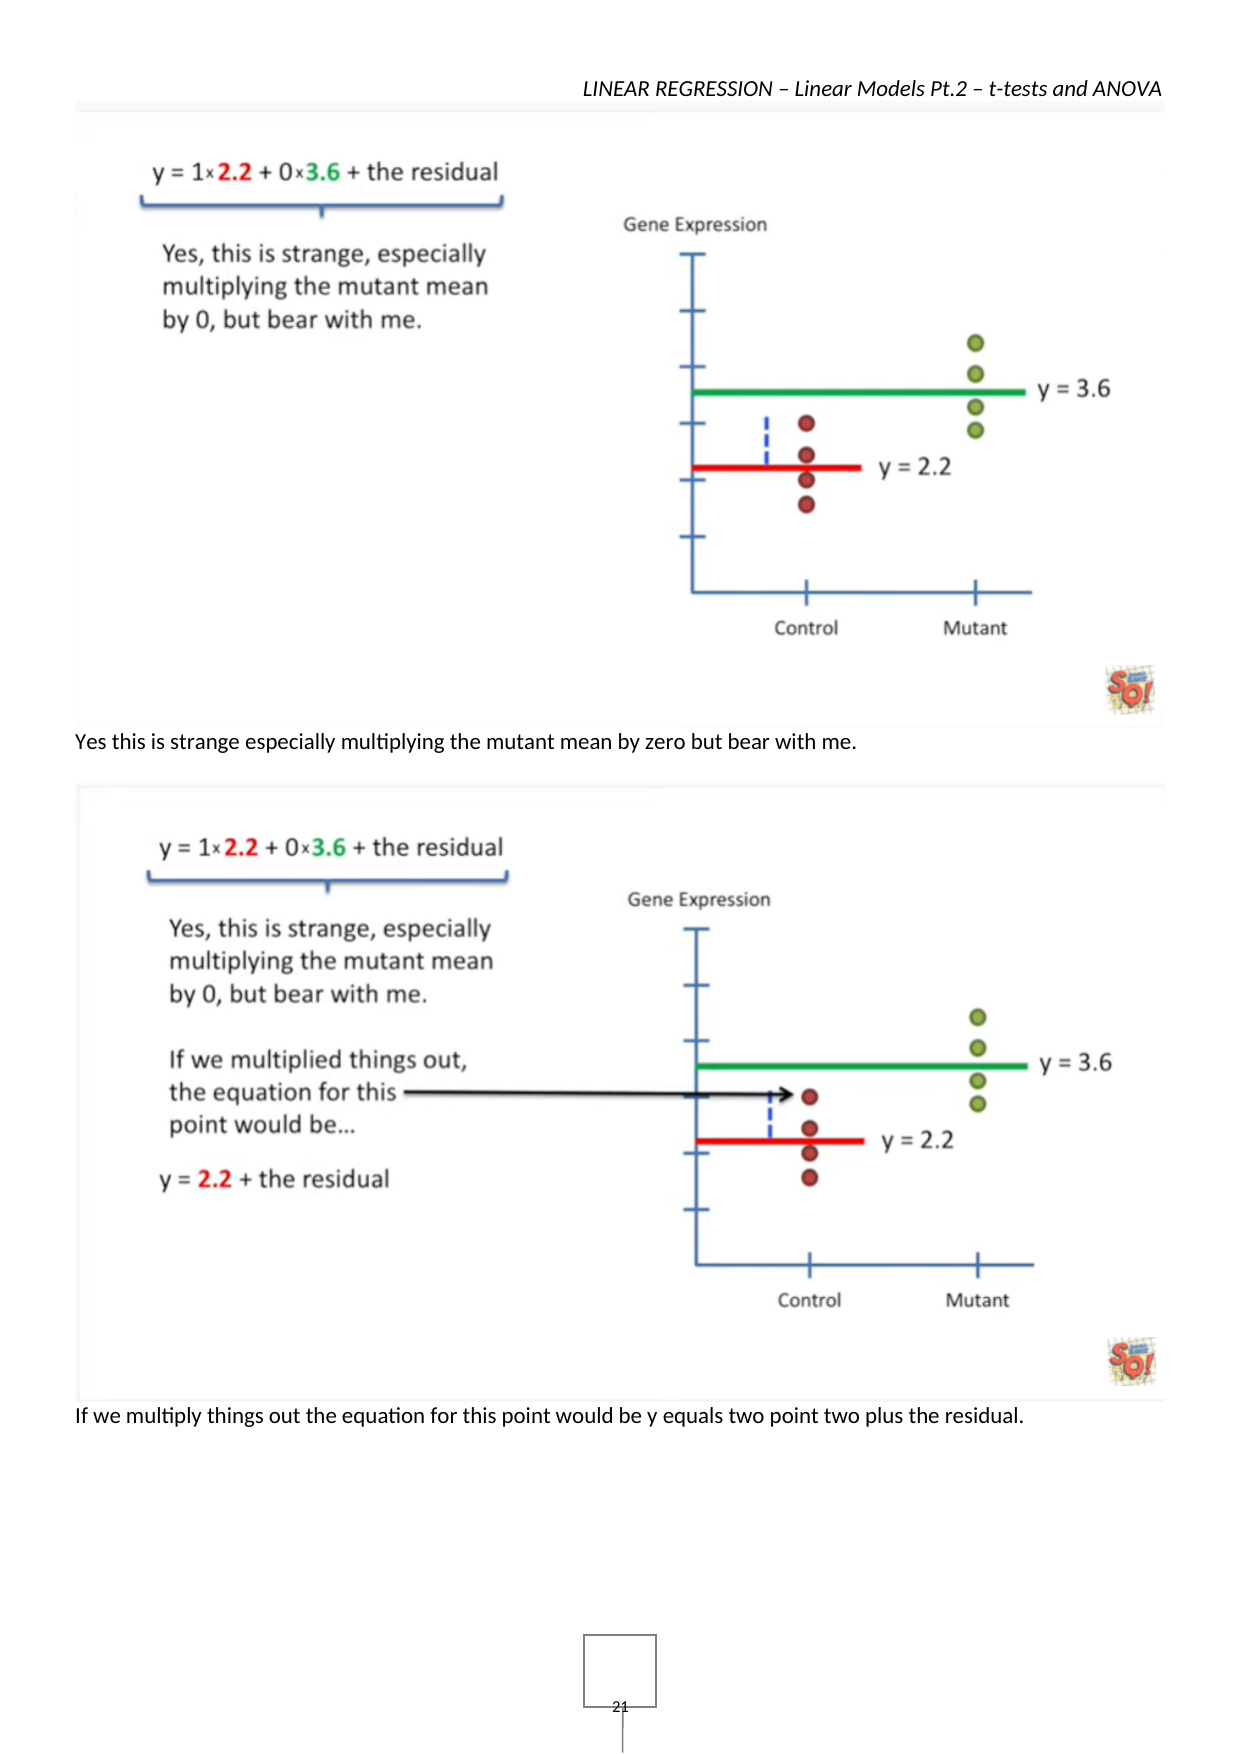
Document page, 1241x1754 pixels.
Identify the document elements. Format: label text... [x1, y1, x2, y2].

picture [75, 783, 1166, 1402]
text If we multiply things out the equation for this point would be y equals two point two plus the residual. [75, 1402, 1165, 1429]
picture [75, 101, 1166, 728]
text Yes this is strange especially multiplying the mutant mean by zero but bear with me. [75, 728, 1165, 755]
